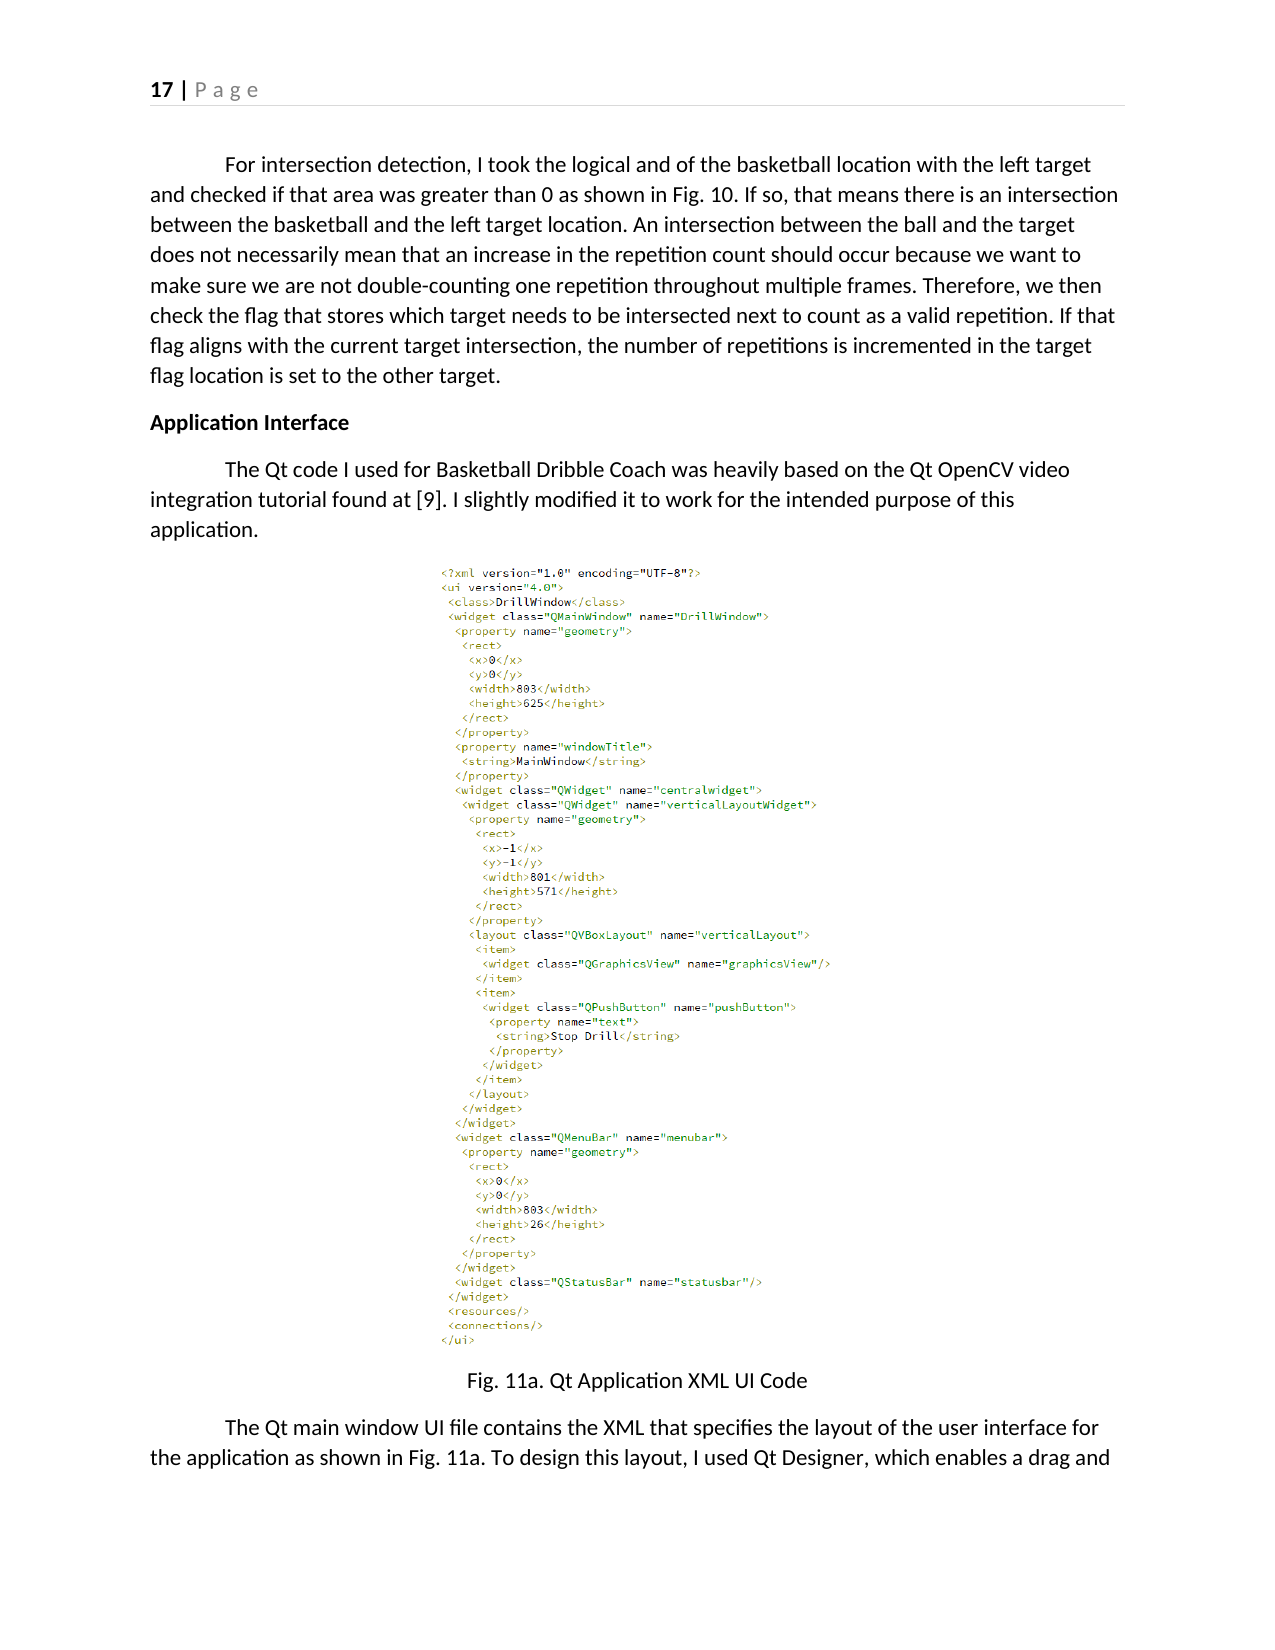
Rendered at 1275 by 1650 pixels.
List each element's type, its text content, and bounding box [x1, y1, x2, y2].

text The Qt code I used for Basketball Dribble Coach was heavily based on the Qt OpenCV video integration tutorial found at [9]. I slightly modified it to work for the intended purpose of this application. [150, 455, 1125, 544]
text For intersection detection, I took the logical and of the basketball location with the left target and checked if that area was greater than 0 as shown in Fig. 10. If so, that means there is an intersection between the basketball and the left target location. An intersection between the ball and the target does not necessarily mean that an increase in the repetition count should occur because we want to make sure we are not double-counting one repetition throughout multiple frames. Therefore, we then check the flag that stores which target needs to be intersected next to count as a valid repetition. If that flag aligns with the current target intersection, the number of repetitions is incremented in the target flag location is set to the other target. [150, 150, 1125, 389]
picture [442, 562, 833, 1348]
text Application Interface [150, 408, 1125, 436]
text Fig. 11a. Qt Application XML UI Code [150, 1366, 1125, 1394]
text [150, 1413, 1125, 1471]
